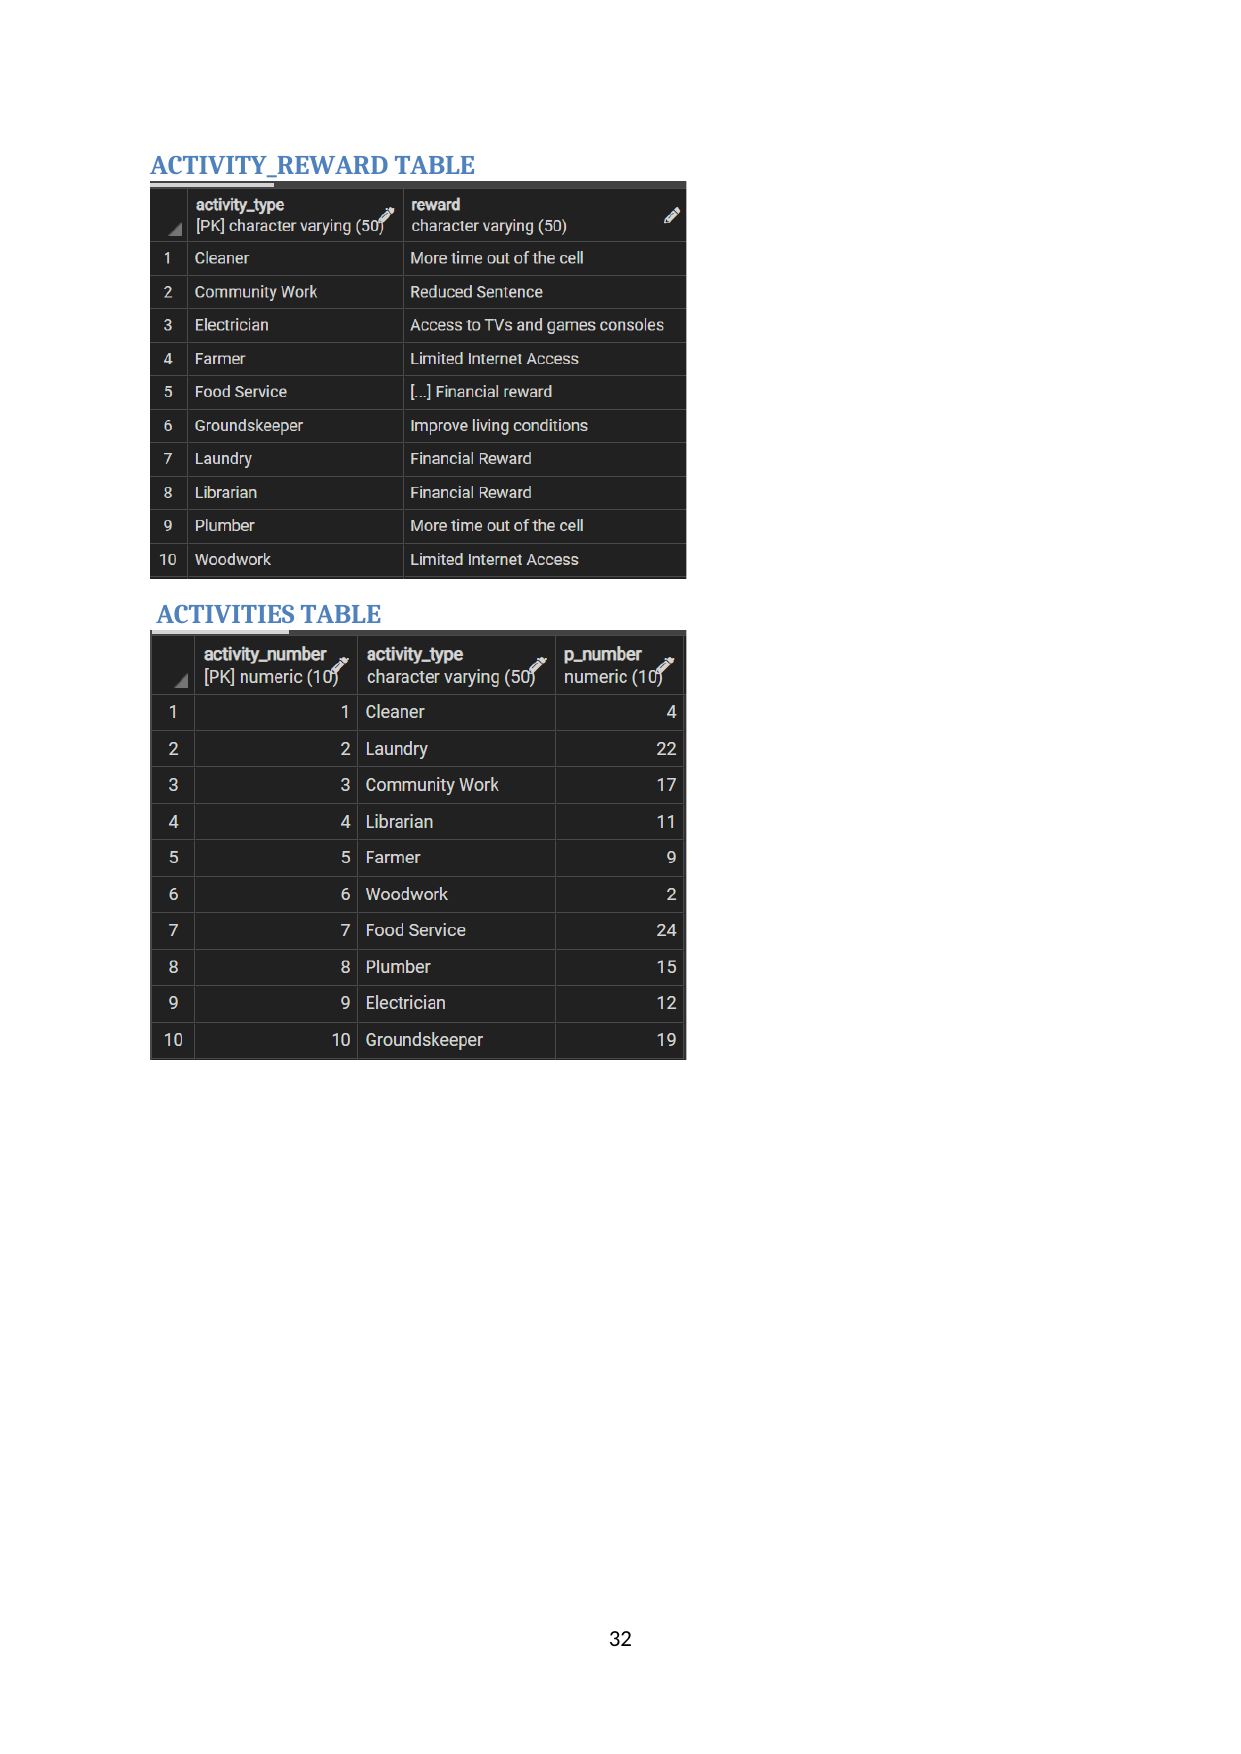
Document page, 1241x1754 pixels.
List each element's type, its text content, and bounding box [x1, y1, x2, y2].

picture [150, 181, 687, 579]
subtitle ACTIVITIES TABLE [150, 599, 1090, 631]
picture [150, 630, 687, 1060]
subtitle ACTIVITY_REWARD TABLE [150, 150, 1090, 181]
